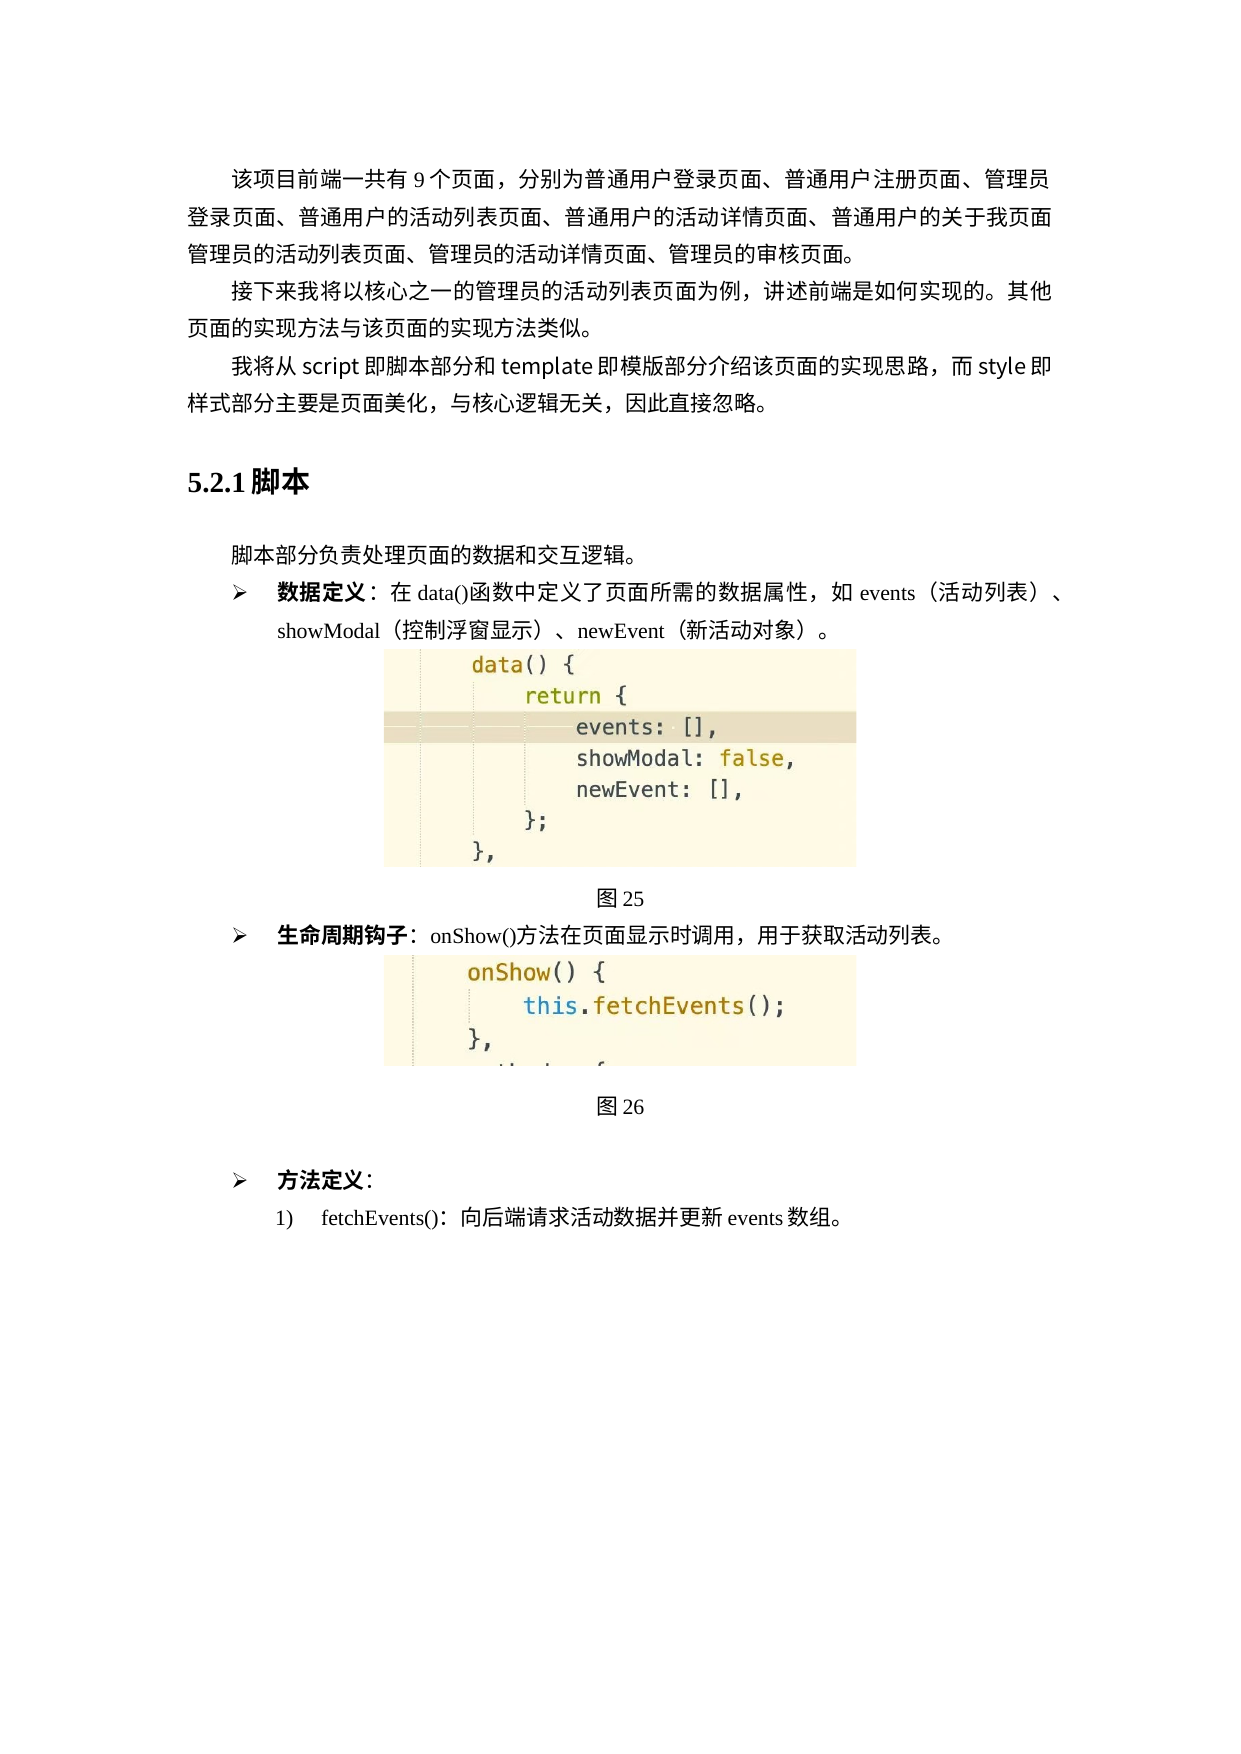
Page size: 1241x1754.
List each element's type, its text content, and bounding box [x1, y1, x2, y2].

text 我将从script即脚本部分和template即模版部分介绍该页面的实现思路，而style即样式部分主要是页面美化，与核心逻辑无关，因此直接忽略。 [187, 348, 1053, 418]
list fetchEvents()：向后端请求活动数据并更新events数组。 [275, 1199, 1053, 1232]
text 5.2.1脚本 [187, 448, 1053, 513]
text 接下来我将以核心之一的管理员的活动列表页面为例，讲述前端是如何实现的。其他页面的实现方法与该页面的实现方法类似。 [187, 274, 1053, 343]
text 该项目前端一共有9个页面，分别为普通用户登录页面、普通用户注册页面、管理员登录页面、普通用户的活动列表页面、普通用户的活动详情页面、普通用户的关于我页面、管理员的活动列表页面、管理员的活动详情页面、管理员的审核页面。 [187, 162, 1053, 269]
picture [383, 955, 857, 1066]
list 生命周期钩子：onShow()方法在页面显示时调用，用于获取活动列表。 [231, 918, 1053, 950]
list 方法定义： [231, 1162, 1053, 1195]
picture [383, 649, 857, 867]
list 数据定义：在data()函数中定义了页面所需的数据属性，如events（活动列表）、showModal（控制浮窗显示）、newEvent（新活动对象）。 [231, 575, 1053, 645]
text 脚本部分负责处理页面的数据和交互逻辑。 [187, 538, 1053, 570]
text 图26 [187, 1089, 1053, 1121]
text 图25 [187, 881, 1053, 913]
